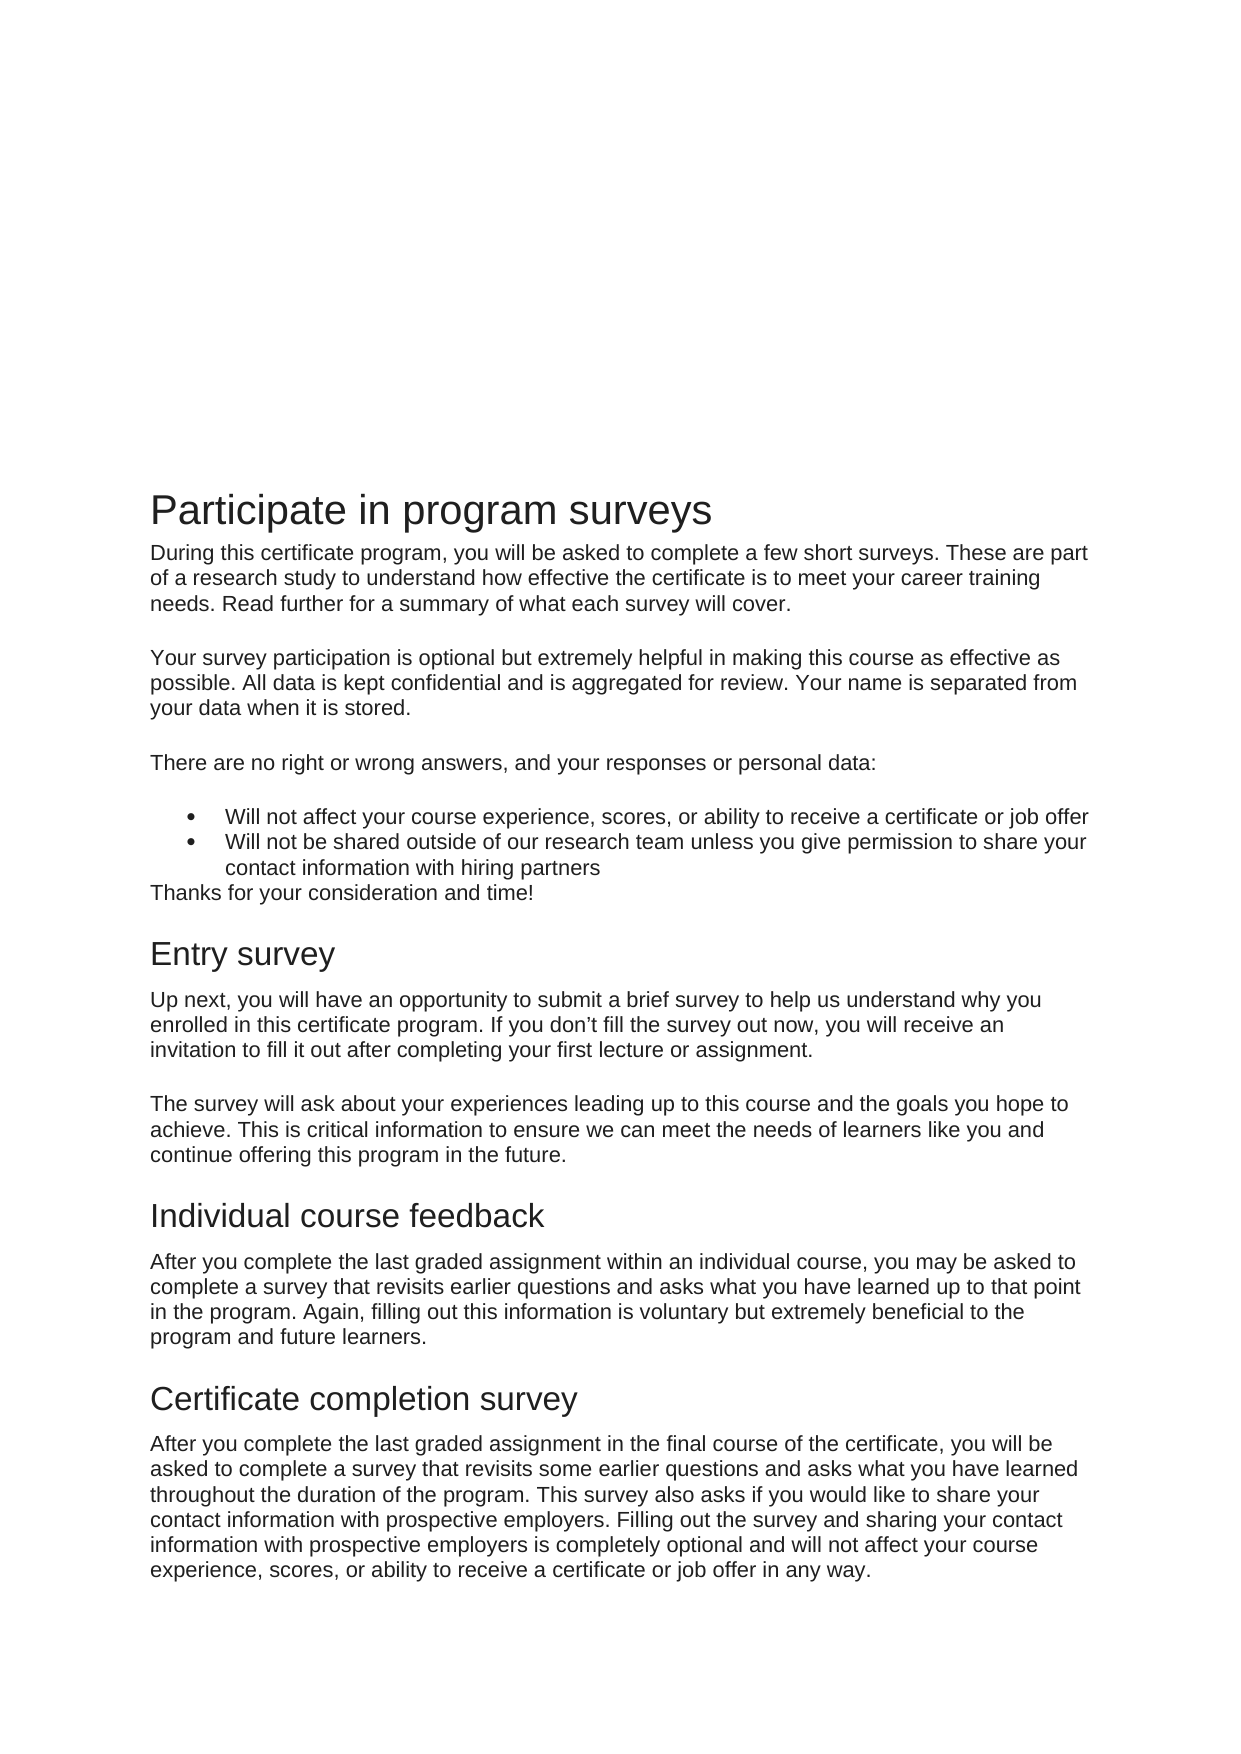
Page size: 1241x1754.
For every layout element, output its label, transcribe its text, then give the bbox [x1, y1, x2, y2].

subtitle Certificate completion survey [150, 1379, 1090, 1417]
subtitle Individual course feedback [150, 1196, 1090, 1234]
text After you complete the last graded assignment within an individual course, you may be asked to complete a survey that revisits earlier questions and asks what you have learned up to that point in the program. Again, filling out this information is voluntary but extremely beneficial to the program and future learners. [150, 1249, 1090, 1349]
text Thanks for your consideration and time! [150, 880, 1090, 905]
text Your survey participation is optional but extremely helpful in making this course as effective as possible. All data is kept confidential and is aggregated for review. Your name is separated from your data when it is stored. [150, 645, 1090, 721]
subtitle Participate in program surveys [150, 485, 1090, 533]
text The survey will ask about your experiences leading up to this course and the goals you hope to achieve. This is critical information to ensure we can meet the needs of learners like you and continue offering this program in the future. [150, 1091, 1090, 1167]
list Will not affect your course experience, scores, or ability to receive a certificate or job offer [187, 804, 1090, 829]
text Up next, you will have an opportunity to submit a brief survey to help us understand why you enrolled in this certificate program. If you don’t fill the survey out now, you will receive an invitation to fill it out after completing your first lecture or assignment. [150, 987, 1090, 1062]
text After you complete the last graded assignment in the final course of the certificate, you will be asked to complete a survey that revisits some earlier questions and asks what you have learned throughout the duration of the program. This survey also asks if you would like to share your contact information with prospective employers. Filling out the survey and sharing your contact information with prospective employers is completely optional and will not affect your course experience, scores, or ability to receive a certificate or job offer in any way. [150, 1431, 1090, 1582]
text There are no right or wrong answers, and your responses or personal data: [150, 750, 1090, 775]
subtitle Entry survey [150, 934, 1090, 972]
list Will not be shared outside of our research team unless you give permission to share your contact information with hiring partners [187, 829, 1090, 880]
text During this certificate program, you will be asked to complete a few short surveys. These are part of a research study to understand how effective the certificate is to meet your career training needs. Read further for a summary of what each survey will cover. [150, 540, 1090, 616]
